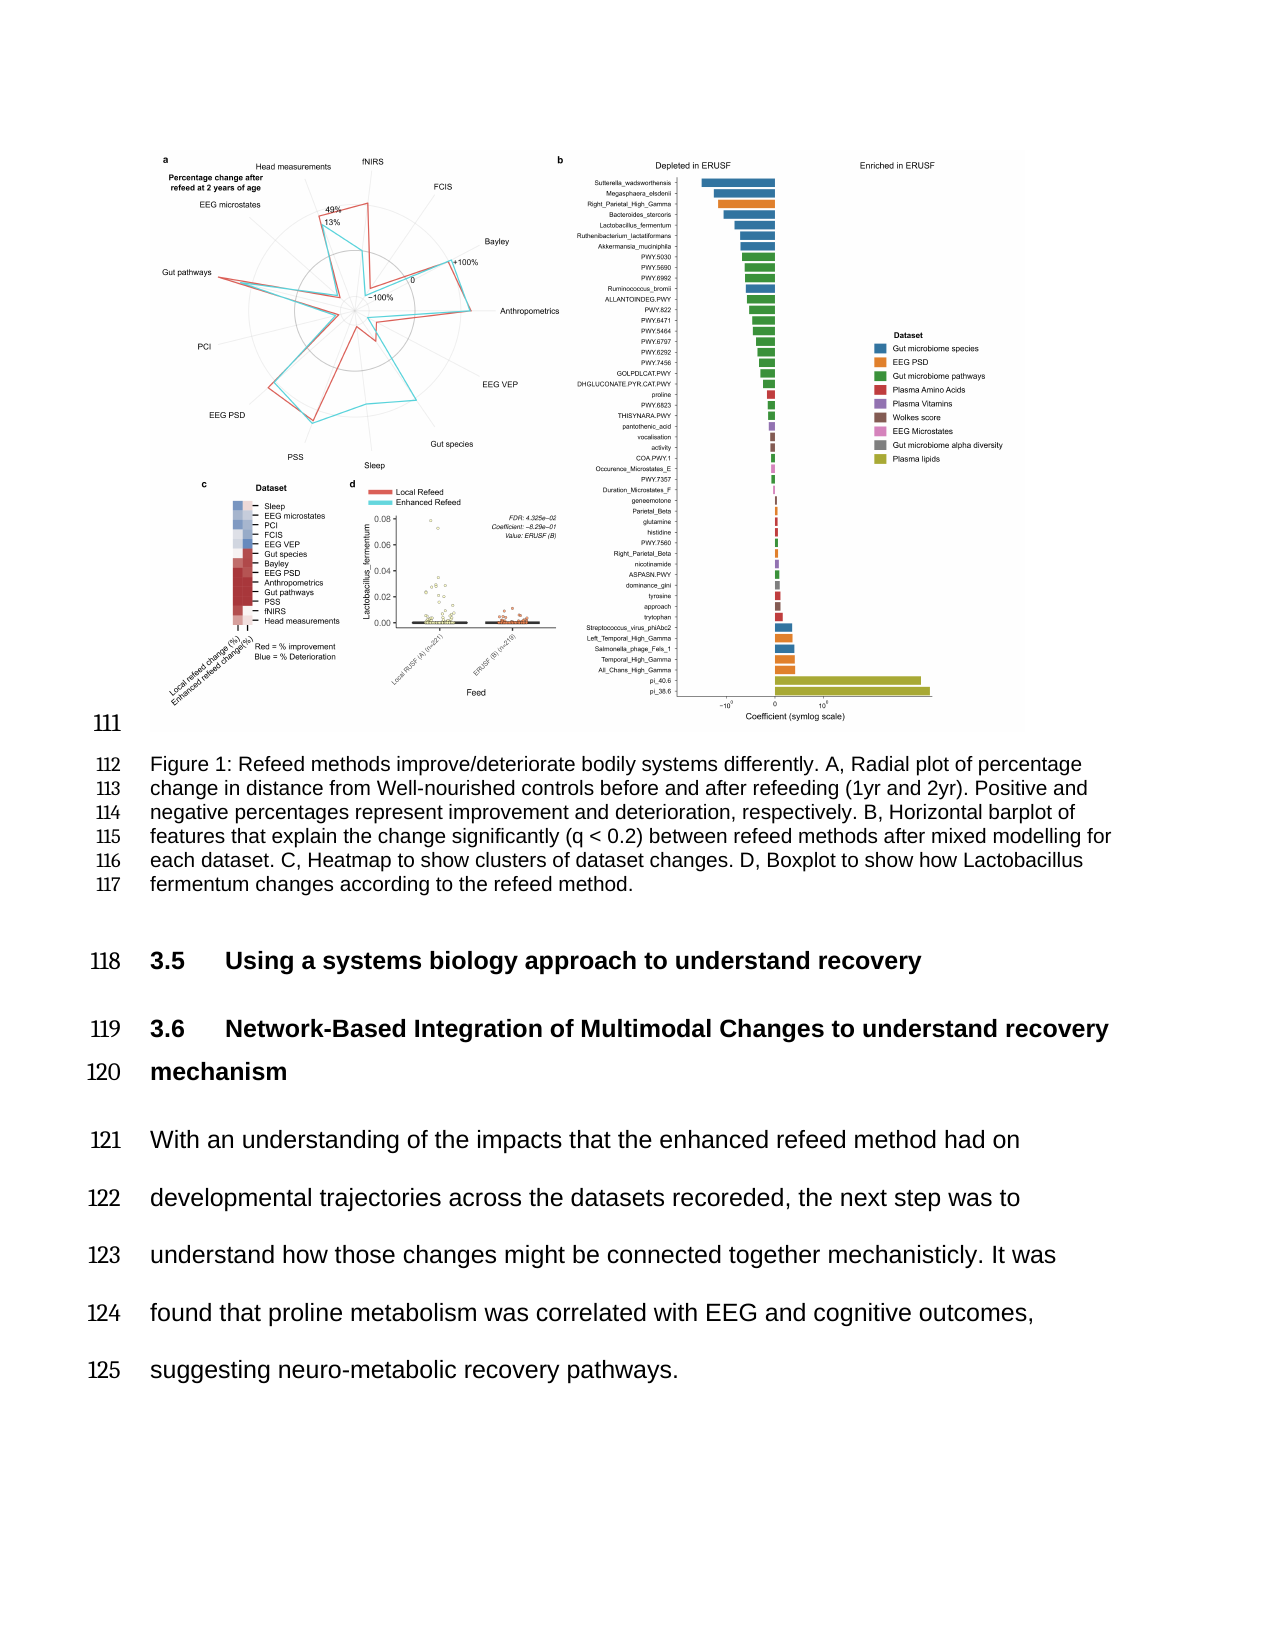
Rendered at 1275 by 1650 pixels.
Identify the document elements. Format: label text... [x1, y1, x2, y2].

subtitle 3.6 Network-Based Integration of Multimodal Changes to understand recovery mechanism [150, 1014, 1125, 1086]
picture [150, 150, 1025, 732]
text With an understanding of the impacts that the enhanced refeed method had on developmental trajectories across the datasets recoreded, the next step was to understand how those changes might be connected together mechanisticly. It was found that proline metabolism was correlated with EEG and cognitive outcomes, suggesting neuro-metabolic recovery pathways. [150, 1125, 1125, 1384]
subtitle 3.5 Using a systems biology approach to understand recovery [150, 946, 1125, 975]
text Figure 1: Refeed methods improve/deteriorate bodily systems differently. A, Radial plot of percentage change in distance from Well-nourished controls before and after refeeding (1yr and 2yr). Positive and negative percentages represent improvement and deterioration, respectively. B, Horizontal barplot of features that explain the change significantly (q < 0.2) between refeed methods after mixed modelling for each dataset. C, Heatmap to show clusters of dataset changes. D, Boxplot to show how Lactobacillus fermentum changes according to the refeed method. [150, 752, 1125, 896]
